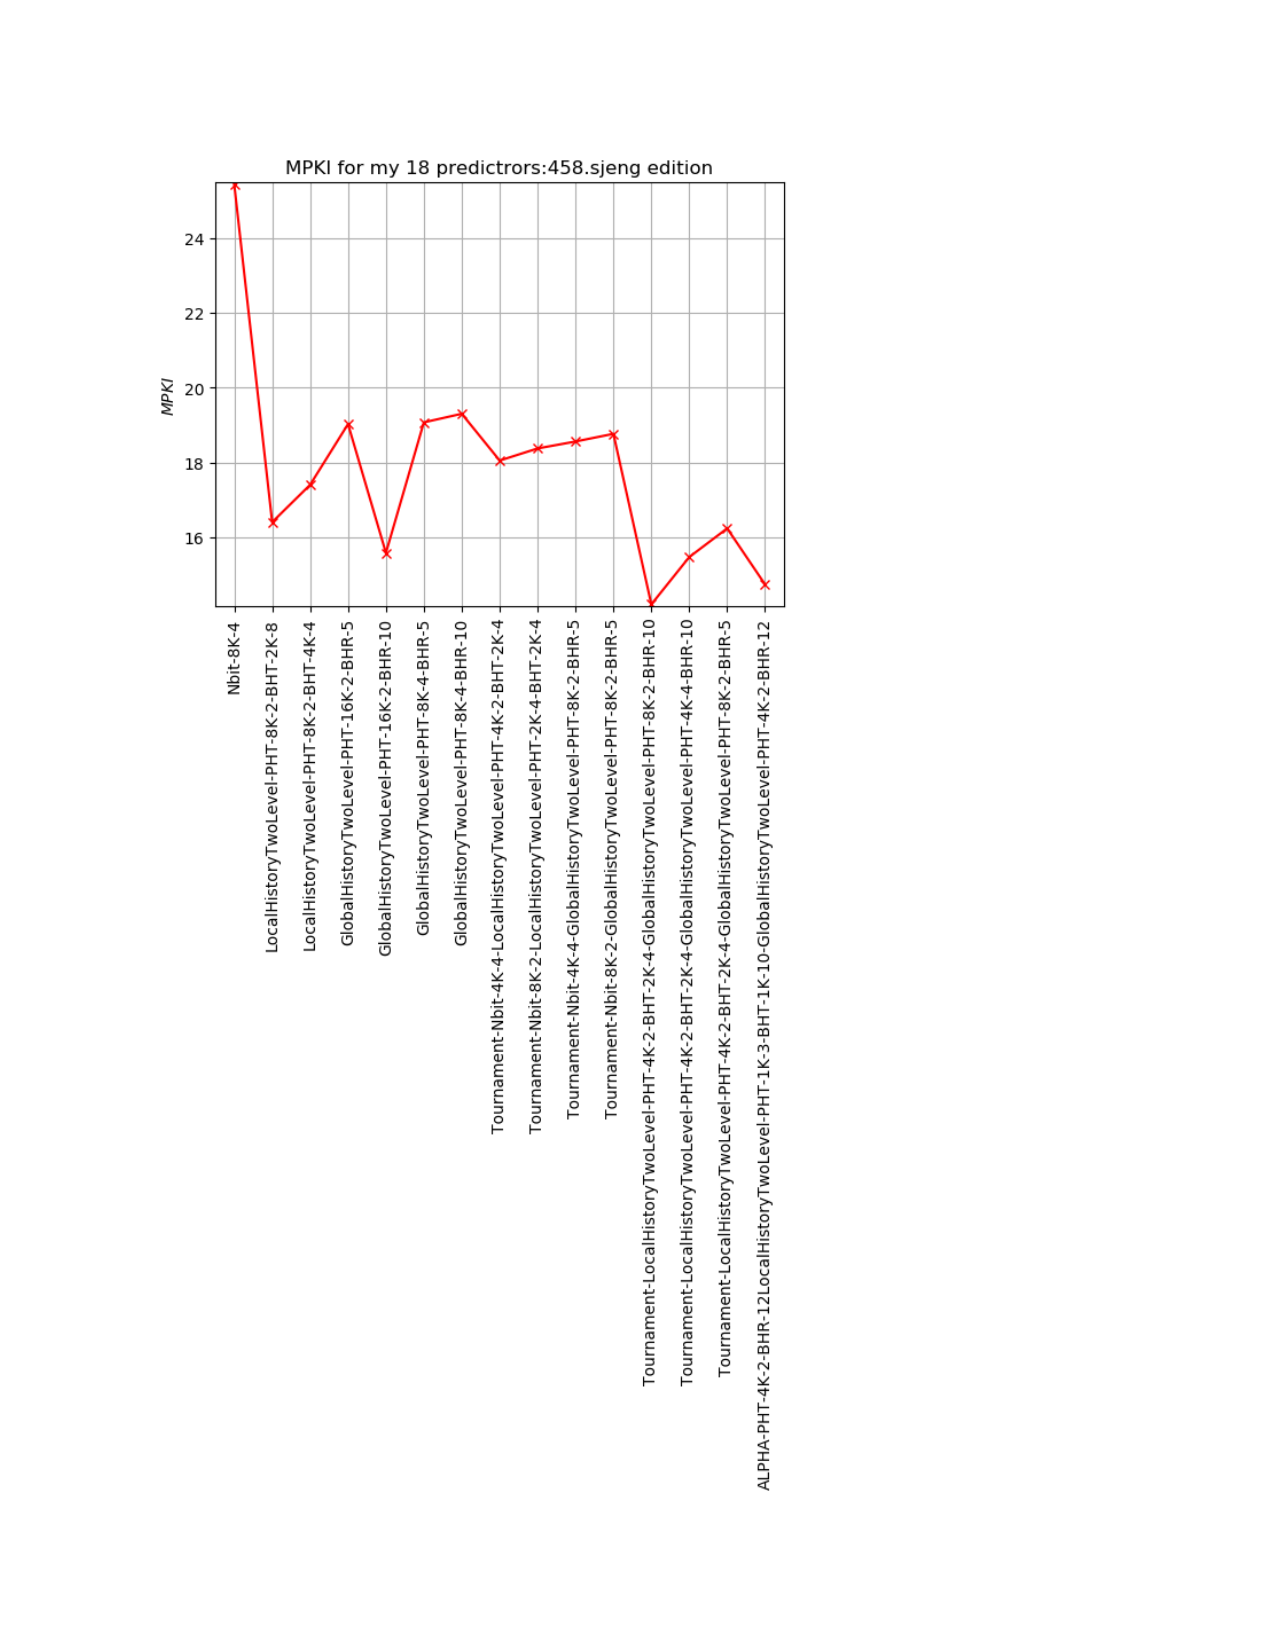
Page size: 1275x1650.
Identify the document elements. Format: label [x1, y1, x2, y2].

picture [150, 150, 798, 1500]
